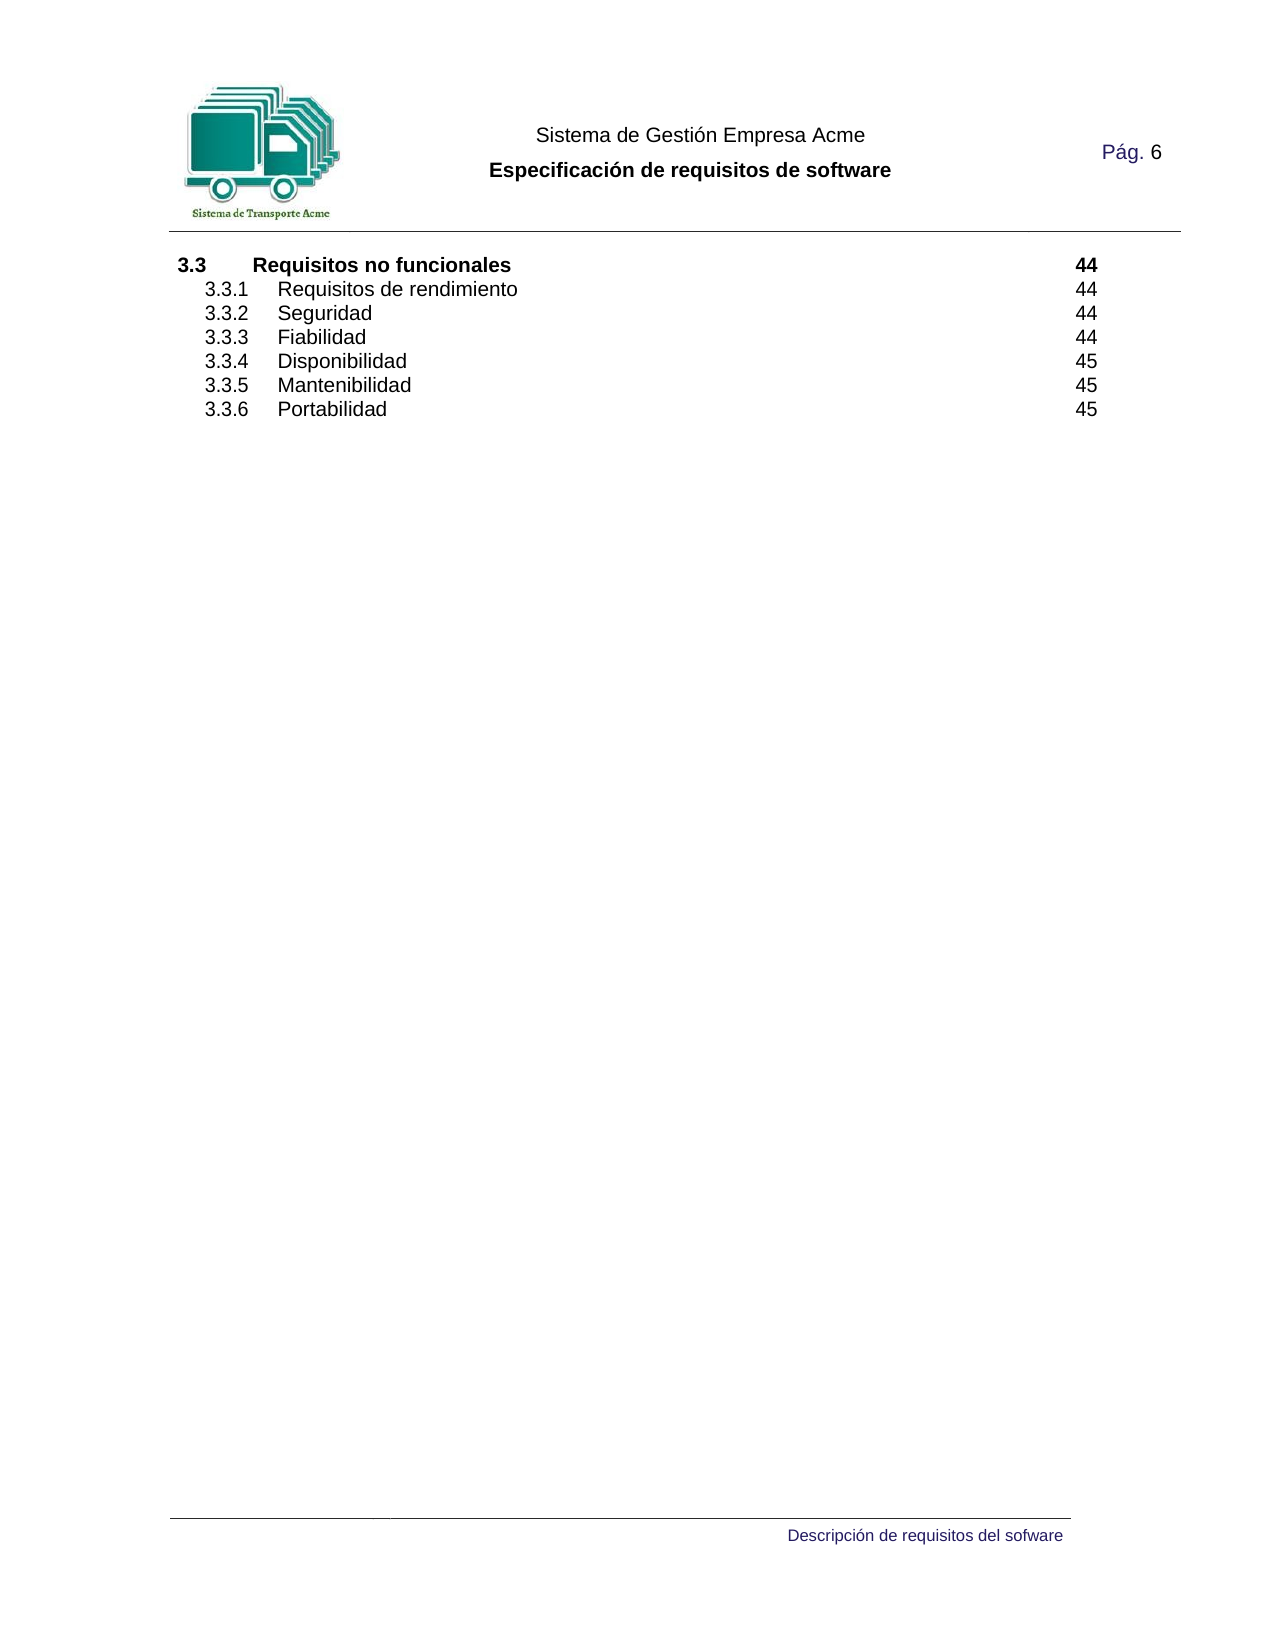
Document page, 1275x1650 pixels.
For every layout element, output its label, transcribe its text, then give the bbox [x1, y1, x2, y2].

table_cell Disponibilidad [250, 351, 796, 375]
table_cell 45 [796, 399, 1102, 422]
table_cell 44 [796, 279, 1102, 303]
table_cell 45 [796, 375, 1102, 399]
table_cell Portabilidad [250, 399, 796, 422]
table_cell 3.3.6 [172, 399, 250, 422]
table_header Requisitos no funcionales [250, 256, 796, 279]
table_cell 44 [796, 303, 1102, 327]
table_cell Fiabilidad [250, 327, 796, 351]
table_cell 3.3.5 [172, 375, 250, 399]
table_cell Seguridad [250, 303, 796, 327]
table_cell Requisitos de rendimiento [250, 279, 796, 303]
table_cell 3.3.2 [172, 303, 250, 327]
table_cell 3.3.4 [172, 351, 250, 375]
table_header 44 [796, 256, 1102, 279]
table_cell 44 [796, 327, 1102, 351]
table_cell 3.3.3 [172, 327, 250, 351]
table_header 3.3 [172, 256, 250, 279]
table_cell 3.3.1 [172, 279, 250, 303]
picture [177, 81, 344, 221]
table_cell 45 [796, 351, 1102, 375]
table_cell Mantenibilidad [250, 375, 796, 399]
